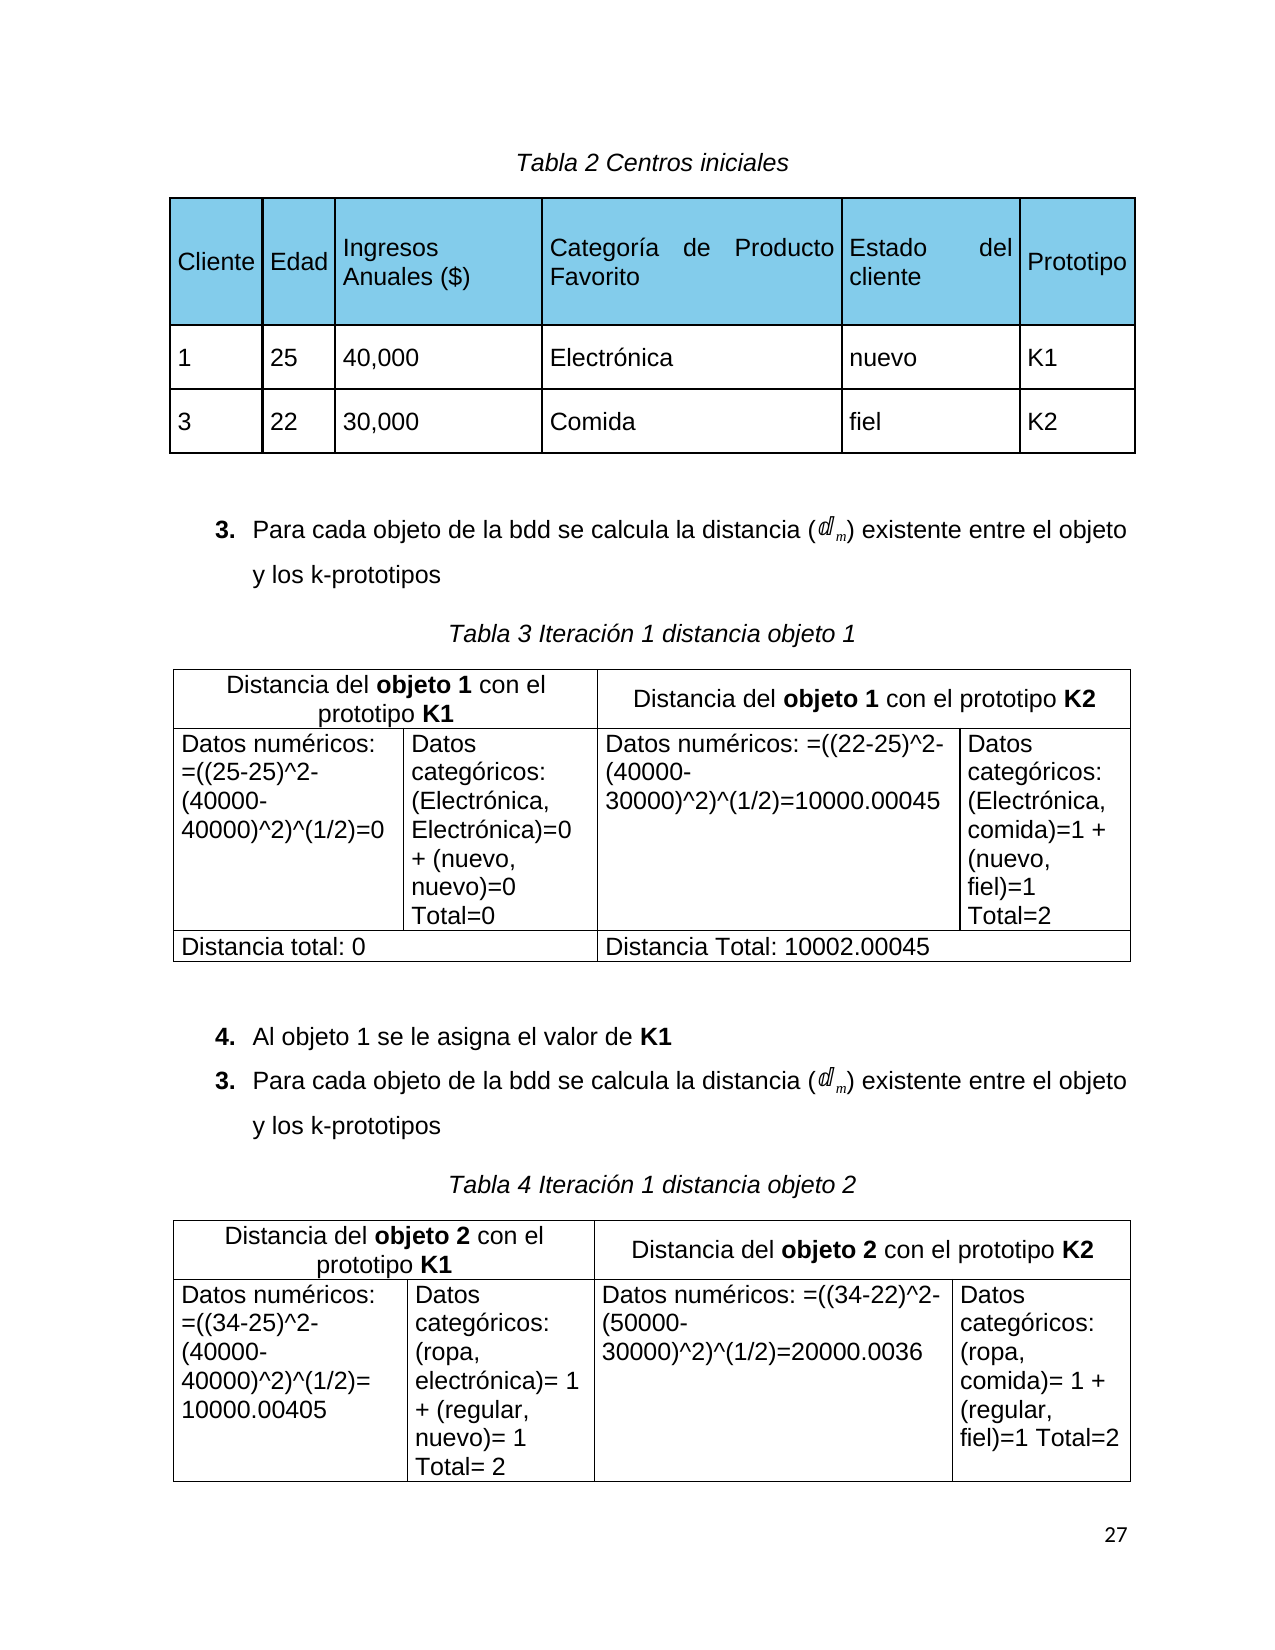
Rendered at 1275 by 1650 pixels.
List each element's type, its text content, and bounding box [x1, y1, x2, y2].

table_cell 1 [171, 326, 261, 388]
table_cell Datos categóricos: (Electrónica, comida)=1 + (nuevo, fiel)=1 Total=2 [961, 729, 1130, 930]
table_cell 40,000 [336, 326, 541, 388]
text Tabla 2 Centros iniciales [177, 148, 1127, 176]
table_cell Distancia Total: 10002.00045 [598, 931, 1130, 961]
table_header Distancia del objeto 2 con el prototipo K1 [174, 1221, 594, 1279]
table_cell fiel [843, 390, 1019, 452]
table_cell Datos categóricos: (ropa, electrónica)= 1 + (regular, nuevo)= 1 Total= 2 [408, 1280, 594, 1481]
table_cell Datos categóricos: (ropa, comida)= 1 + (regular, fiel)=1 Total=2 [953, 1280, 1130, 1481]
table_cell Distancia total: 0 [174, 931, 597, 961]
table_cell Datos numéricos: =((34-25)^2-(40000-40000)^2)^(1/2)= 10000.00405 [174, 1280, 407, 1481]
table_header Cliente [171, 199, 261, 324]
text Tabla 4 Iteración 1 distancia objeto 2 [177, 1171, 1127, 1199]
table_header Distancia del objeto 1 con el prototipo K1 [174, 670, 597, 727]
table_cell 25 [264, 326, 334, 388]
table_cell 30,000 [336, 390, 541, 452]
table_cell K1 [1021, 326, 1134, 388]
text Tabla 3 Iteración 1 distancia objeto 1 [177, 619, 1127, 648]
table_header Distancia del objeto 2 con el prototipo K2 [595, 1221, 1130, 1279]
table_cell Datos numéricos: =((22-25)^2-(40000-30000)^2)^(1/2)=10000.00045 [598, 729, 959, 930]
list Para cada objeto de la bdd se calcula la distancia () existente entre el objeto y los k-prototipos [215, 1065, 1127, 1139]
table_cell 22 [264, 390, 334, 452]
table_cell Electrónica [543, 326, 841, 388]
table_cell 3 [171, 390, 261, 452]
table_header Prototipo [1021, 199, 1134, 324]
table_header Edad [264, 199, 334, 324]
table_cell nuevo [843, 326, 1019, 388]
table_header Categoría de Producto Favorito [543, 199, 841, 324]
table_cell Datos numéricos: =((34-22)^2-(50000-30000)^2)^(1/2)=20000.0036 [595, 1280, 952, 1481]
list Para cada objeto de la bdd se calcula la distancia () existente entre el objeto y los k-prototipos [215, 514, 1127, 588]
table_cell Datos categóricos: (Electrónica, Electrónica)=0 + (nuevo, nuevo)=0 Total=0 [404, 729, 597, 930]
table_header Distancia del objeto 1 con el prototipo K2 [598, 670, 1130, 727]
table_header Estado del cliente [843, 199, 1019, 324]
table_cell Comida [543, 390, 841, 452]
list Al objeto 1 se le asigna el valor de K1 [215, 1022, 1127, 1051]
table_cell K2 [1021, 390, 1134, 452]
table_cell Datos numéricos: =((25-25)^2-(40000-40000)^2)^(1/2)=0 [174, 729, 403, 930]
table_header Ingresos Anuales ($) [336, 199, 541, 324]
